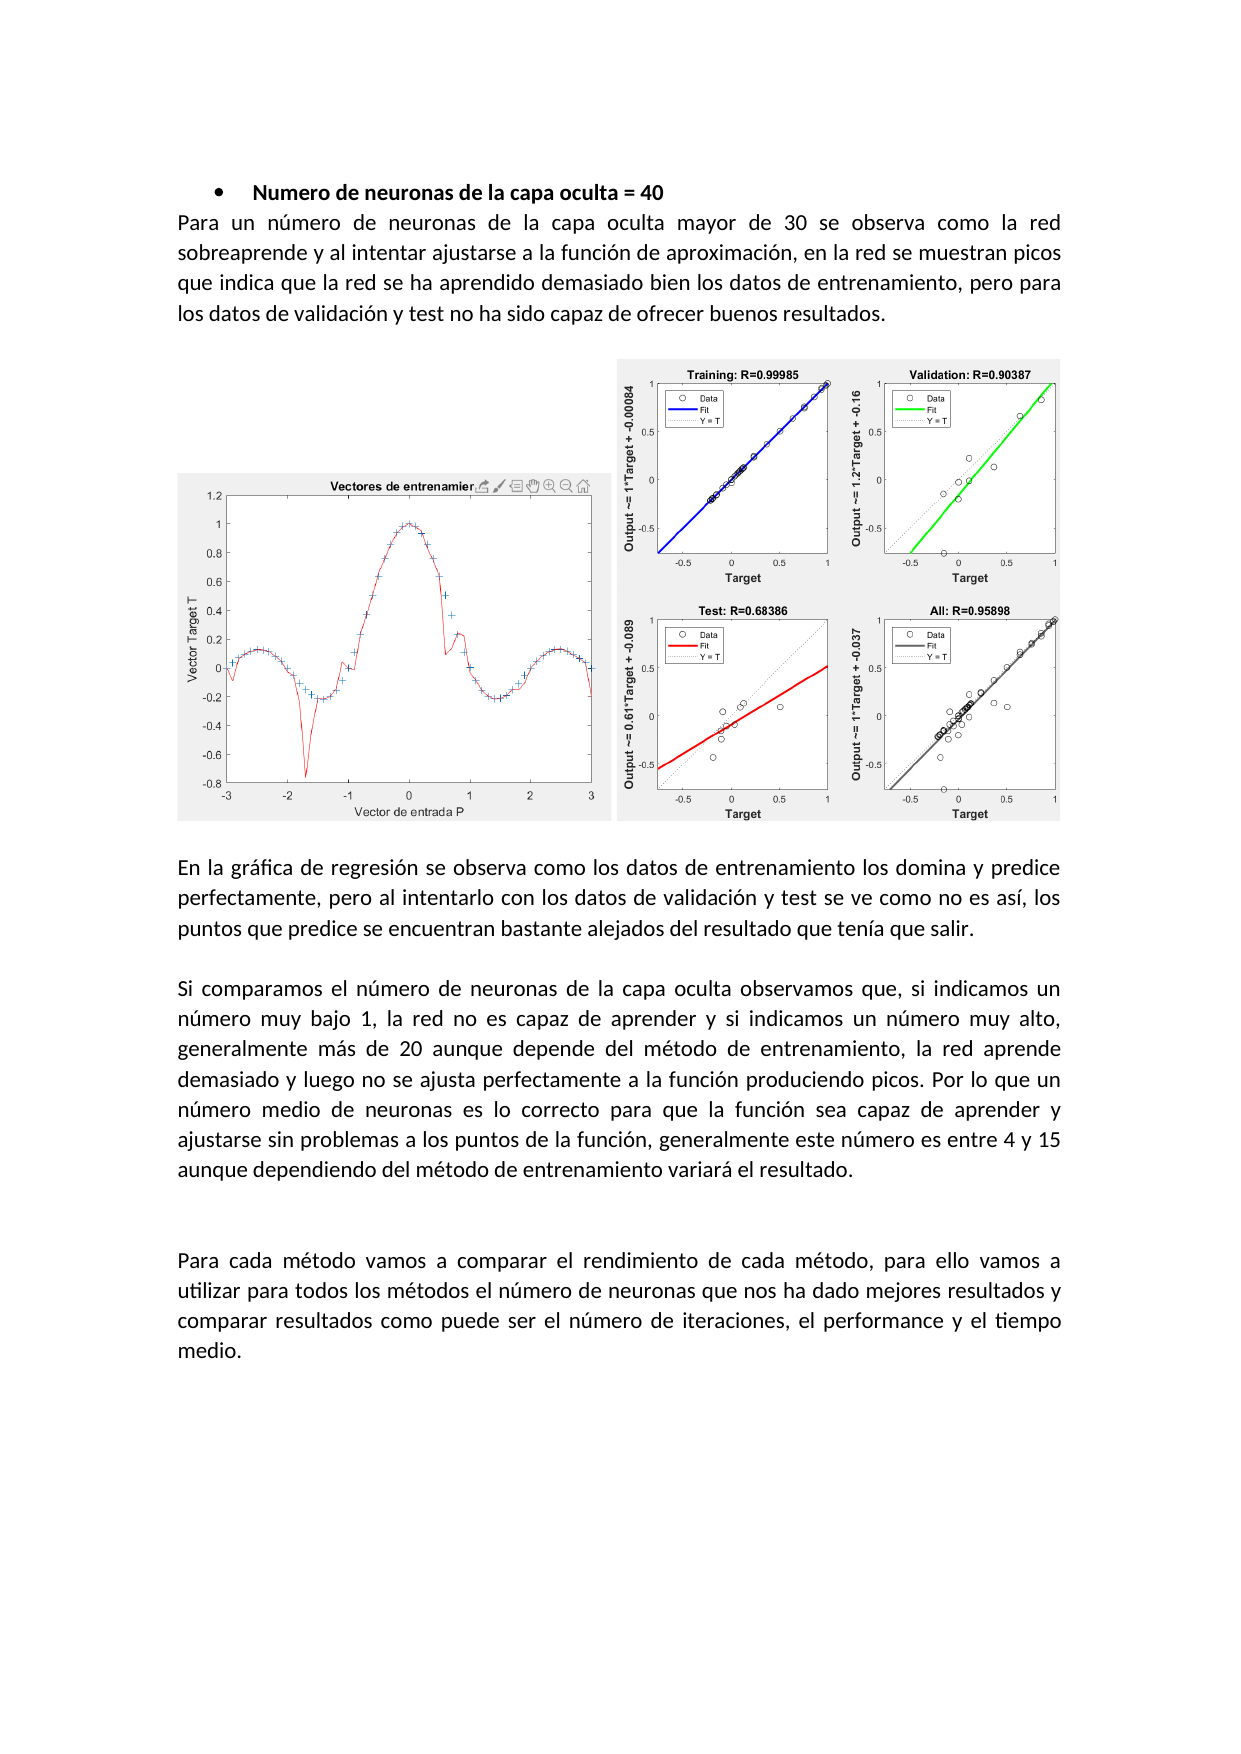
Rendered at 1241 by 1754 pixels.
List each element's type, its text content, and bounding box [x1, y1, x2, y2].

picture [177, 473, 612, 821]
list Numero de neuronas de la capa oculta = 40 [215, 178, 1063, 206]
text Para cada método vamos a comparar el rendimiento de cada método, para ello vamos a utilizar para todos los métodos el número de neuronas que nos ha dado mejores resultados y comparar resultados como puede ser el número de iteraciones, el performance y el tiempo medio. [177, 1246, 1063, 1364]
picture [616, 359, 1061, 821]
text Si comparamos el número de neuronas de la capa oculta observamos que, si indicamos un número muy bajo 1, la red no es capaz de aprender y si indicamos un número muy alto, generalmente más de 20 aunque depende del método de entrenamiento, la red aprende demasiado y luego no se ajusta perfectamente a la función produciendo picos. Por lo que un número medio de neuronas es lo correcto para que la función sea capaz de aprender y ajustarse sin problemas a los puntos de la función, generalmente este número es entre 4 y 15 aunque dependiendo del método de entrenamiento variará el resultado. [177, 974, 1063, 1183]
text En la gráfica de regresión se observa como los datos de entrenamiento los domina y predice perfectamente, pero al intentarlo con los datos de validación y test se ve como no es así, los puntos que predice se encuentran bastante alejados del resultado que tenía que salir. [177, 853, 1063, 942]
text Para un número de neuronas de la capa oculta mayor de 30 se observa como la red sobreaprende y al intentar ajustarse a la función de aproximación, en la red se muestran picos que indica que la red se ha aprendido demasiado bien los datos de entrenamiento, pero para los datos de validación y test no ha sido capaz de ofrecer buenos resultados. [177, 208, 1063, 327]
